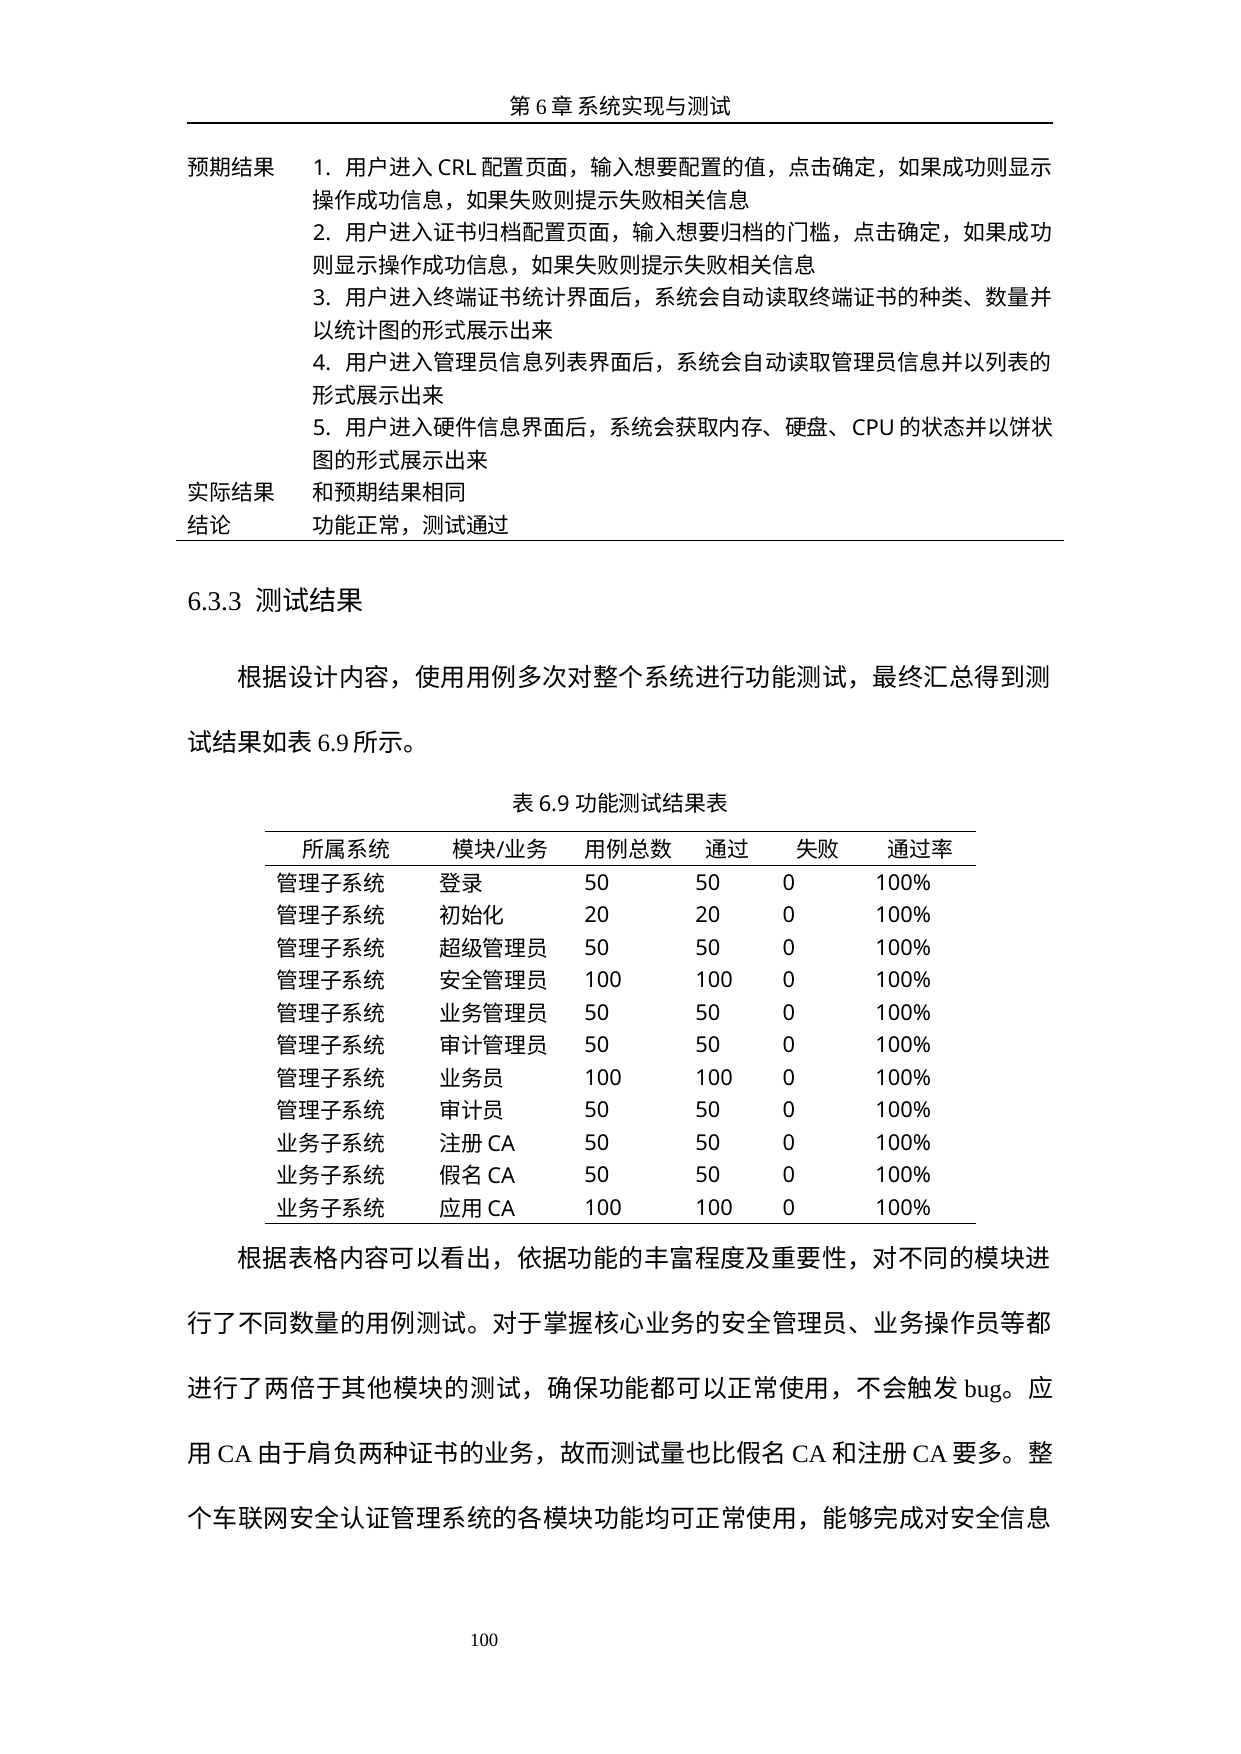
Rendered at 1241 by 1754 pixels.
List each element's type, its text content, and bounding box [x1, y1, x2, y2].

table_cell 50 [573, 996, 684, 1028]
table_header 用例总数 [573, 832, 684, 864]
table_cell 登录 [428, 866, 573, 898]
table_cell 管理子系统 [265, 996, 428, 1028]
table_cell 100% [864, 963, 976, 996]
table_cell 50 [573, 1126, 684, 1158]
table_cell 100% [864, 866, 976, 898]
table_cell 管理子系统 [265, 1093, 428, 1126]
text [187, 1224, 1053, 1549]
table_cell 100% [864, 1158, 976, 1191]
table_cell 管理子系统 [265, 1061, 428, 1093]
table_cell 100 [573, 1061, 684, 1093]
table_cell 业务子系统 [265, 1158, 428, 1191]
table_cell 50 [684, 996, 771, 1028]
table_cell 100 [684, 1061, 771, 1093]
table_cell 管理子系统 [265, 866, 428, 898]
table_header 模块/业务 [428, 832, 573, 864]
table_cell 100% [864, 996, 976, 1028]
table_cell 实际结果 [176, 475, 301, 507]
table_cell 50 [573, 1158, 684, 1191]
table_cell 管理子系统 [265, 963, 428, 996]
table_cell 50 [684, 1028, 771, 1061]
table_cell 100% [864, 1126, 976, 1158]
table_cell 业务管理员 [428, 996, 573, 1028]
table_cell 功能正常，测试通过 [301, 508, 1064, 540]
table_header 通过 [684, 832, 771, 864]
table_cell 100% [864, 1028, 976, 1061]
table_cell 0 [771, 1158, 864, 1191]
table_cell 管理子系统 [265, 1028, 428, 1061]
table_cell 50 [573, 866, 684, 898]
table_cell 0 [771, 898, 864, 931]
table_cell 安全管理员 [428, 963, 573, 996]
table_cell 应用CA [428, 1191, 573, 1223]
table_cell 50 [684, 1158, 771, 1191]
table_cell 0 [771, 1126, 864, 1158]
table_cell 0 [771, 1191, 864, 1223]
table_cell 20 [573, 898, 684, 931]
table_cell 注册CA [428, 1126, 573, 1158]
table_header 通过率 [864, 832, 976, 864]
table_cell 审计员 [428, 1093, 573, 1126]
table_cell 管理子系统 [265, 898, 428, 931]
table_cell 业务员 [428, 1061, 573, 1093]
table_cell 100 [573, 963, 684, 996]
table_cell 50 [573, 931, 684, 963]
table_header 失败 [771, 832, 864, 864]
table_cell 审计管理员 [428, 1028, 573, 1061]
table_cell 100% [864, 931, 976, 963]
table_cell 0 [771, 1028, 864, 1061]
table_cell 0 [771, 963, 864, 996]
text 根据设计内容，使用用例多次对整个系统进行功能测试，最终汇总得到测试结果如表6.9所示。 [187, 643, 1053, 773]
table_cell 业务子系统 [265, 1126, 428, 1158]
table_cell 超级管理员 [428, 931, 573, 963]
table_cell 0 [771, 1061, 864, 1093]
table_cell 100% [864, 898, 976, 931]
text 6.3.3 测试结果 [187, 566, 1053, 631]
table_cell 初始化 [428, 898, 573, 931]
table_cell 100% [864, 1191, 976, 1223]
table_cell 50 [573, 1093, 684, 1126]
table_cell 管理子系统 [265, 931, 428, 963]
table_cell 100 [573, 1191, 684, 1223]
table_cell 预期结果 [176, 150, 301, 475]
table_cell 100 [684, 1191, 771, 1223]
table_cell 和预期结果相同 [301, 475, 1064, 507]
table_cell 0 [771, 996, 864, 1028]
table_cell 假名CA [428, 1158, 573, 1191]
table_cell 50 [684, 1093, 771, 1126]
table_cell 结论 [176, 508, 301, 540]
table_cell 50 [684, 1126, 771, 1158]
table_cell 0 [771, 931, 864, 963]
table_cell 100% [864, 1093, 976, 1126]
table_cell 100% [864, 1061, 976, 1093]
table_header 所属系统 [265, 832, 428, 864]
table_cell 50 [684, 866, 771, 898]
table_cell 用户进入CRL配置页面，输入想要配置的值，点击确定，如果成功则显示操作成功信息，如果失败则提示失败相关信息 用户进入证书归档配置页面，输入想要归档的门槛，点击确定，如果成功则显示操作成功信息，如果失败则提示失败相关信息 用户进入终端证书统计界面后，系统会自动读取终端证书的种类、数量并以统计图的形式展示出来 用户进入管理员信息列表界面后，系统会自动读取管理员信息并以列表的形式展示出来 用户进入硬件信息界面后，系统会获取内存、硬盘、CPU的状态并以饼状图的形式展示出来 [301, 150, 1064, 475]
table_cell 0 [771, 866, 864, 898]
table_cell 20 [684, 898, 771, 931]
table_cell 50 [684, 931, 771, 963]
table_cell 100 [684, 963, 771, 996]
text 表6.9 功能测试结果表 [187, 786, 1053, 818]
table_cell 50 [573, 1028, 684, 1061]
table_cell 业务子系统 [265, 1191, 428, 1223]
table_cell 0 [771, 1093, 864, 1126]
